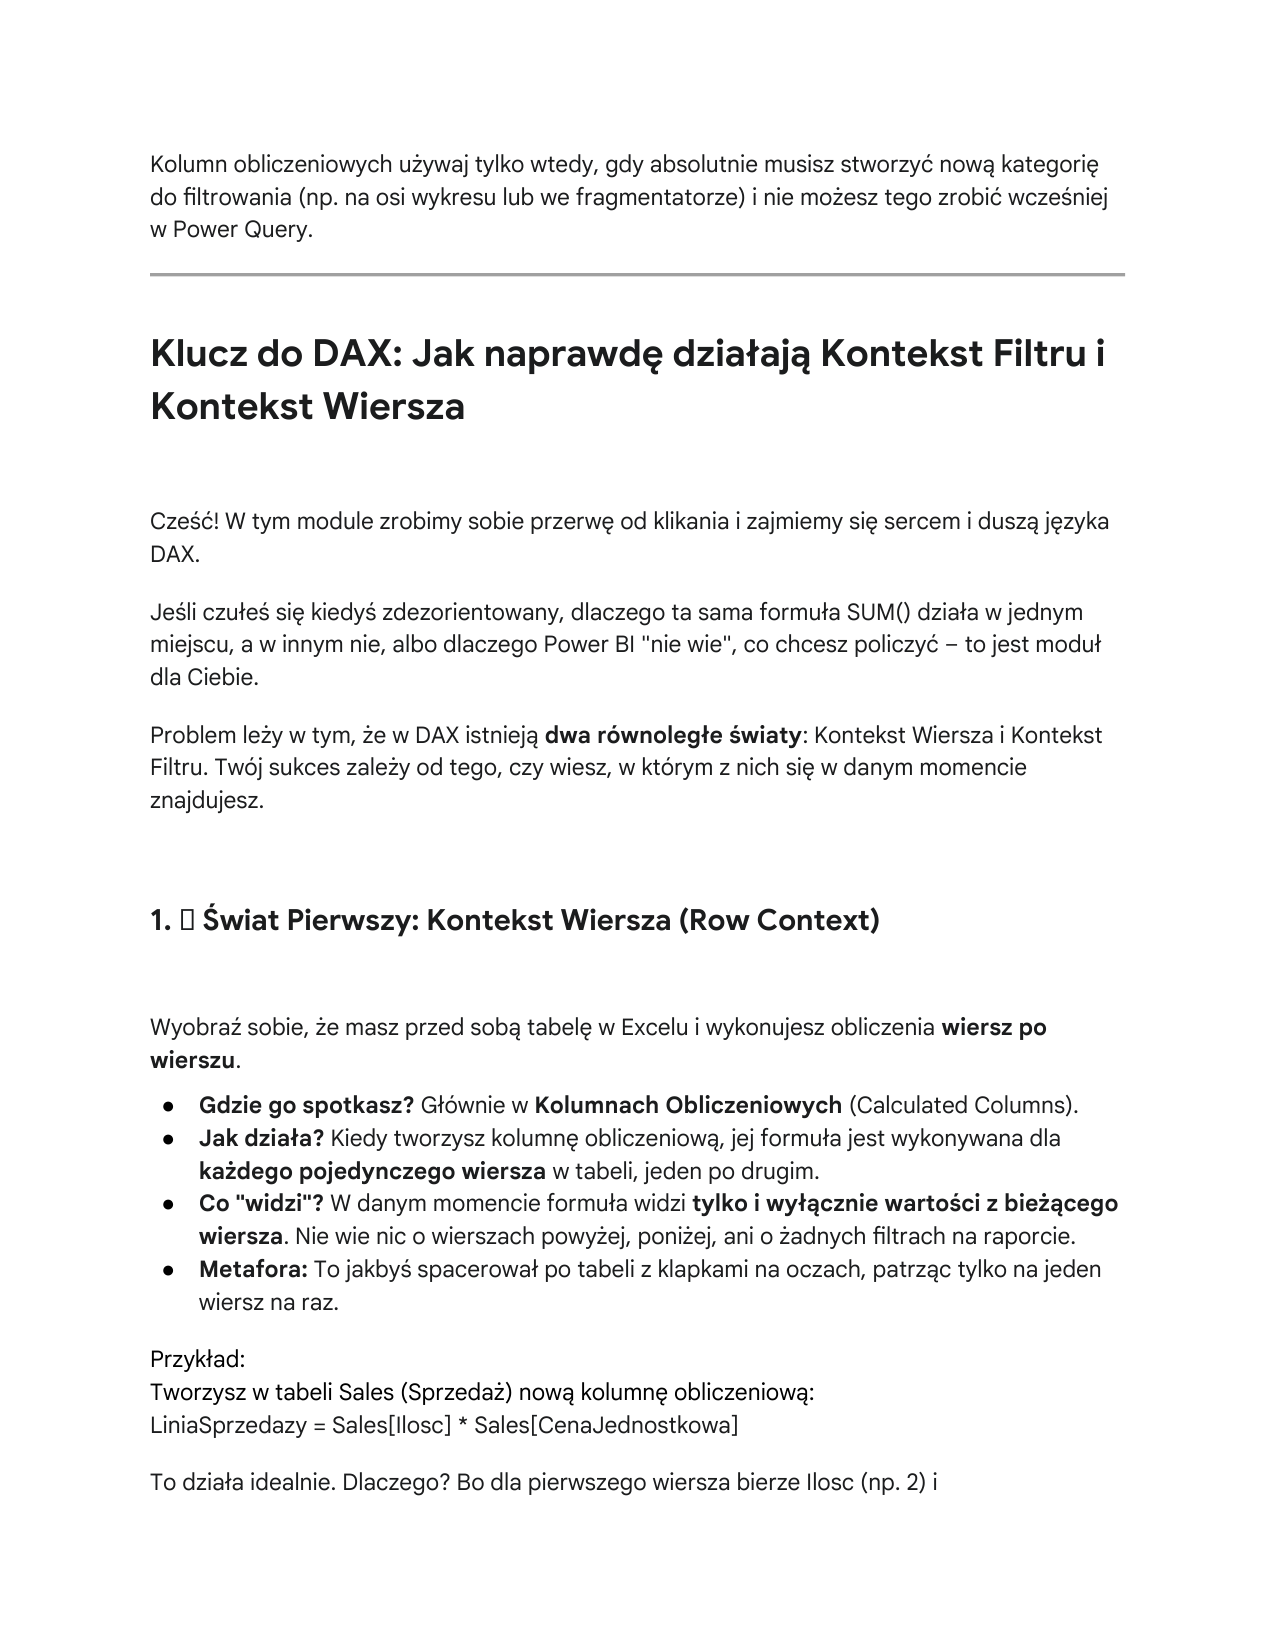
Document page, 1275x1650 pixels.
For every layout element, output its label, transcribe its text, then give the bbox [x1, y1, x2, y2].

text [150, 150, 1125, 244]
text LiniaSprzedazy = Sales[Ilosc] * Sales[CenaJednostkowa] [150, 1411, 1125, 1439]
list Gdzie go spotkasz? Głównie w Kolumnach Obliczeniowych (Calculated Columns). [161, 1091, 1125, 1120]
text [150, 1468, 1125, 1497]
text Przykład: [150, 1345, 1125, 1374]
list Metafora: To jakbyś spacerował po tabeli z klapkami na oczach, patrząc tylko na jeden wiersz na raz. [161, 1255, 1125, 1316]
text Wyobraź sobie, że masz przed sobą tabelę w Excelu i wykonujesz obliczenia wiersz po wierszu. [150, 1013, 1125, 1075]
subtitle 1. 🚶 Świat Pierwszy: Kontekst Wiersza (Row Context) [150, 902, 1125, 938]
list Co "widzi"? W danym momencie formuła widzi tylko i wyłącznie wartości z bieżącego wiersza. Nie wie nic o wierszach powyżej, poniżej, ani o żadnych filtrach na raporcie. [161, 1189, 1125, 1251]
subtitle Klucz do DAX: Jak naprawdę działają Kontekst Filtru i Kontekst Wiersza [150, 330, 1125, 431]
text Problem leży w tym, że w DAX istnieją dwa równoległe światy: Kontekst Wiersza i Kontekst Filtru. Twój sukces zależy od tego, czy wiesz, w którym z nich się w danym momencie znajdujesz. [150, 721, 1125, 815]
list Jak działa? Kiedy tworzysz kolumnę obliczeniową, jej formuła jest wykonywana dla każdego pojedynczego wiersza w tabeli, jeden po drugim. [161, 1124, 1125, 1186]
text Tworzysz w tabeli Sales (Sprzedaż) nową kolumnę obliczeniową: [150, 1378, 1125, 1407]
text Jeśli czułeś się kiedyś zdezorientowany, dlaczego ta sama formuła SUM() działa w jednym miejscu, a w innym nie, albo dlaczego Power BI "nie wie", co chcesz policzyć – to jest moduł dla Ciebie. [150, 598, 1125, 692]
text Cześć! W tym module zrobimy sobie przerwę od klikania i zajmiemy się sercem i duszą języka DAX. [150, 507, 1125, 569]
